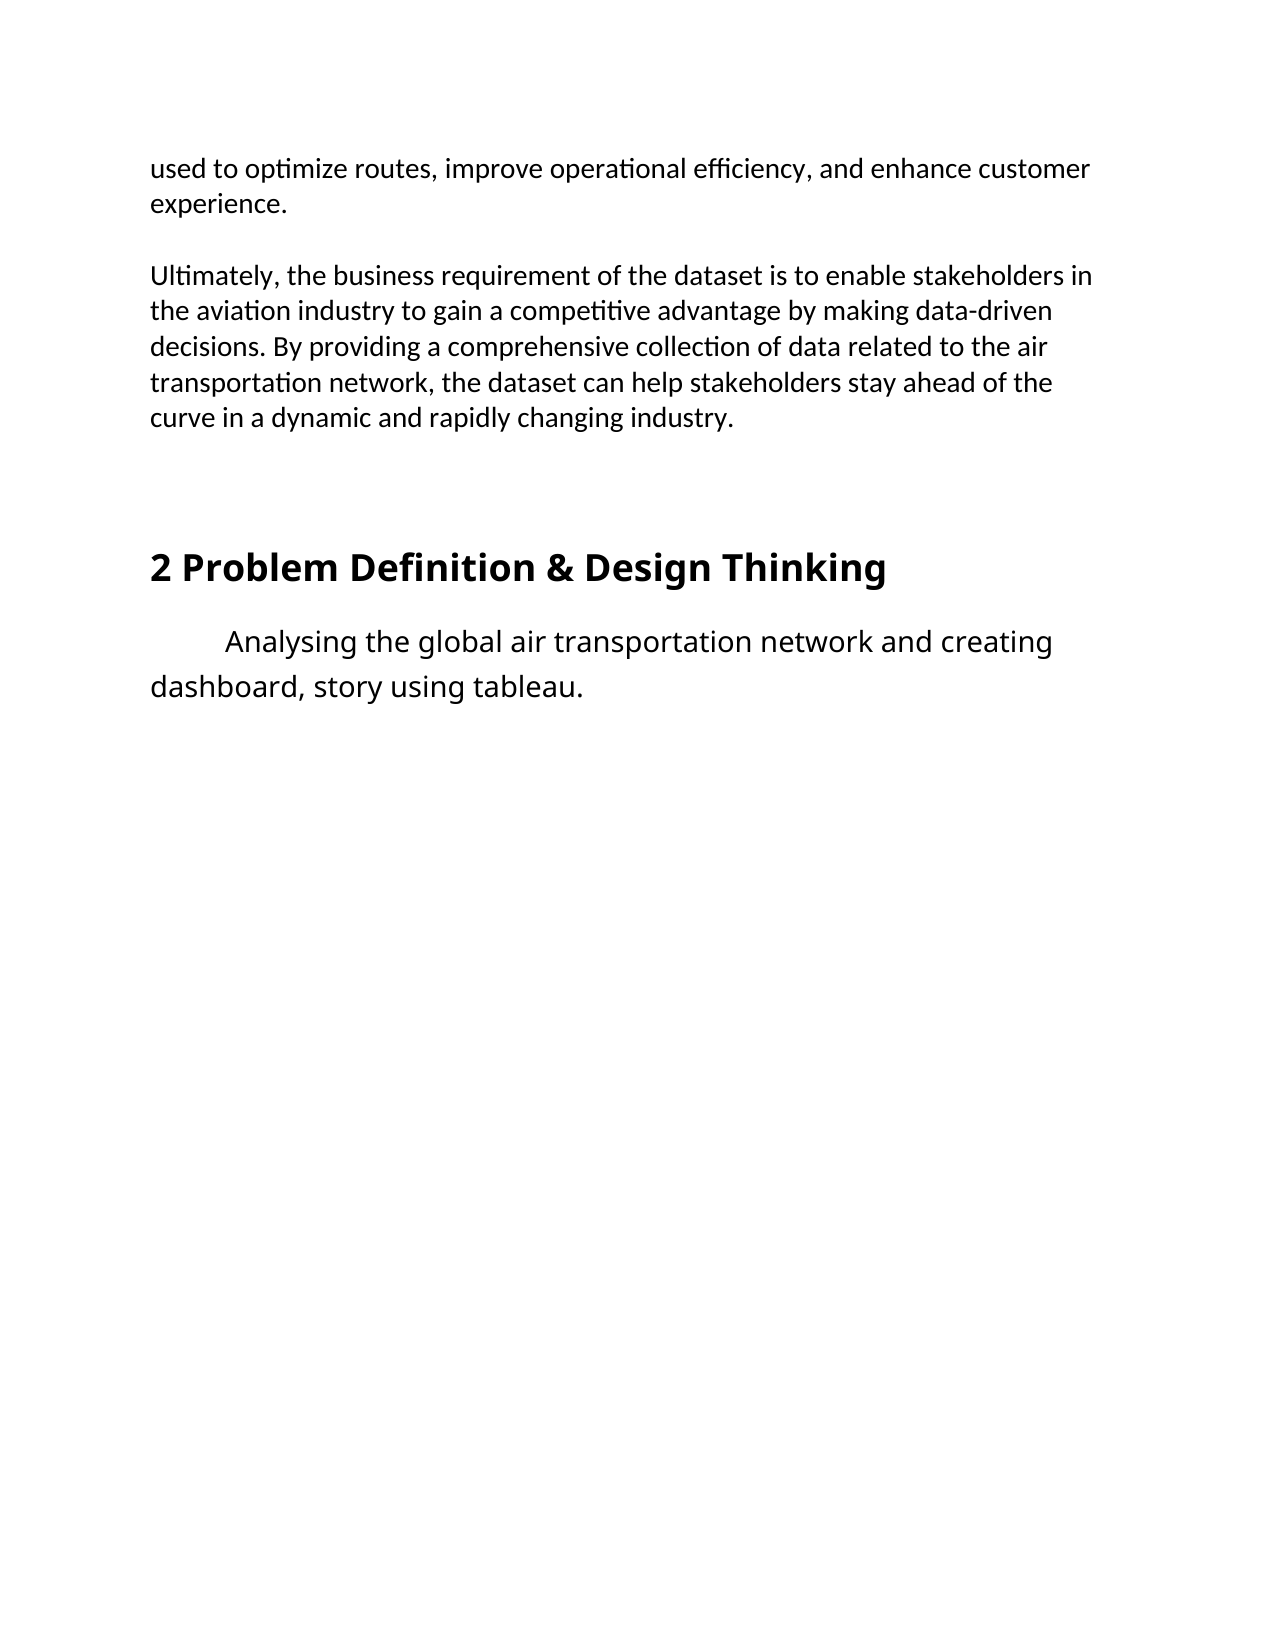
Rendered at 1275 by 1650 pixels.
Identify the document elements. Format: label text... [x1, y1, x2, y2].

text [150, 150, 1125, 221]
text Analysing the global air transportation network and creating dashboard, story using tableau. [150, 621, 1125, 706]
text 2 Problem Definition & Design Thinking [150, 488, 1125, 592]
text Ultimately, the business requirement of the dataset is to enable stakeholders in the aviation industry to gain a competitive advantage by making data-driven decisions. By providing a comprehensive collection of data related to the air transportation network, the dataset can help stakeholders stay ahead of the curve in a dynamic and rapidly changing industry. [150, 257, 1125, 435]
